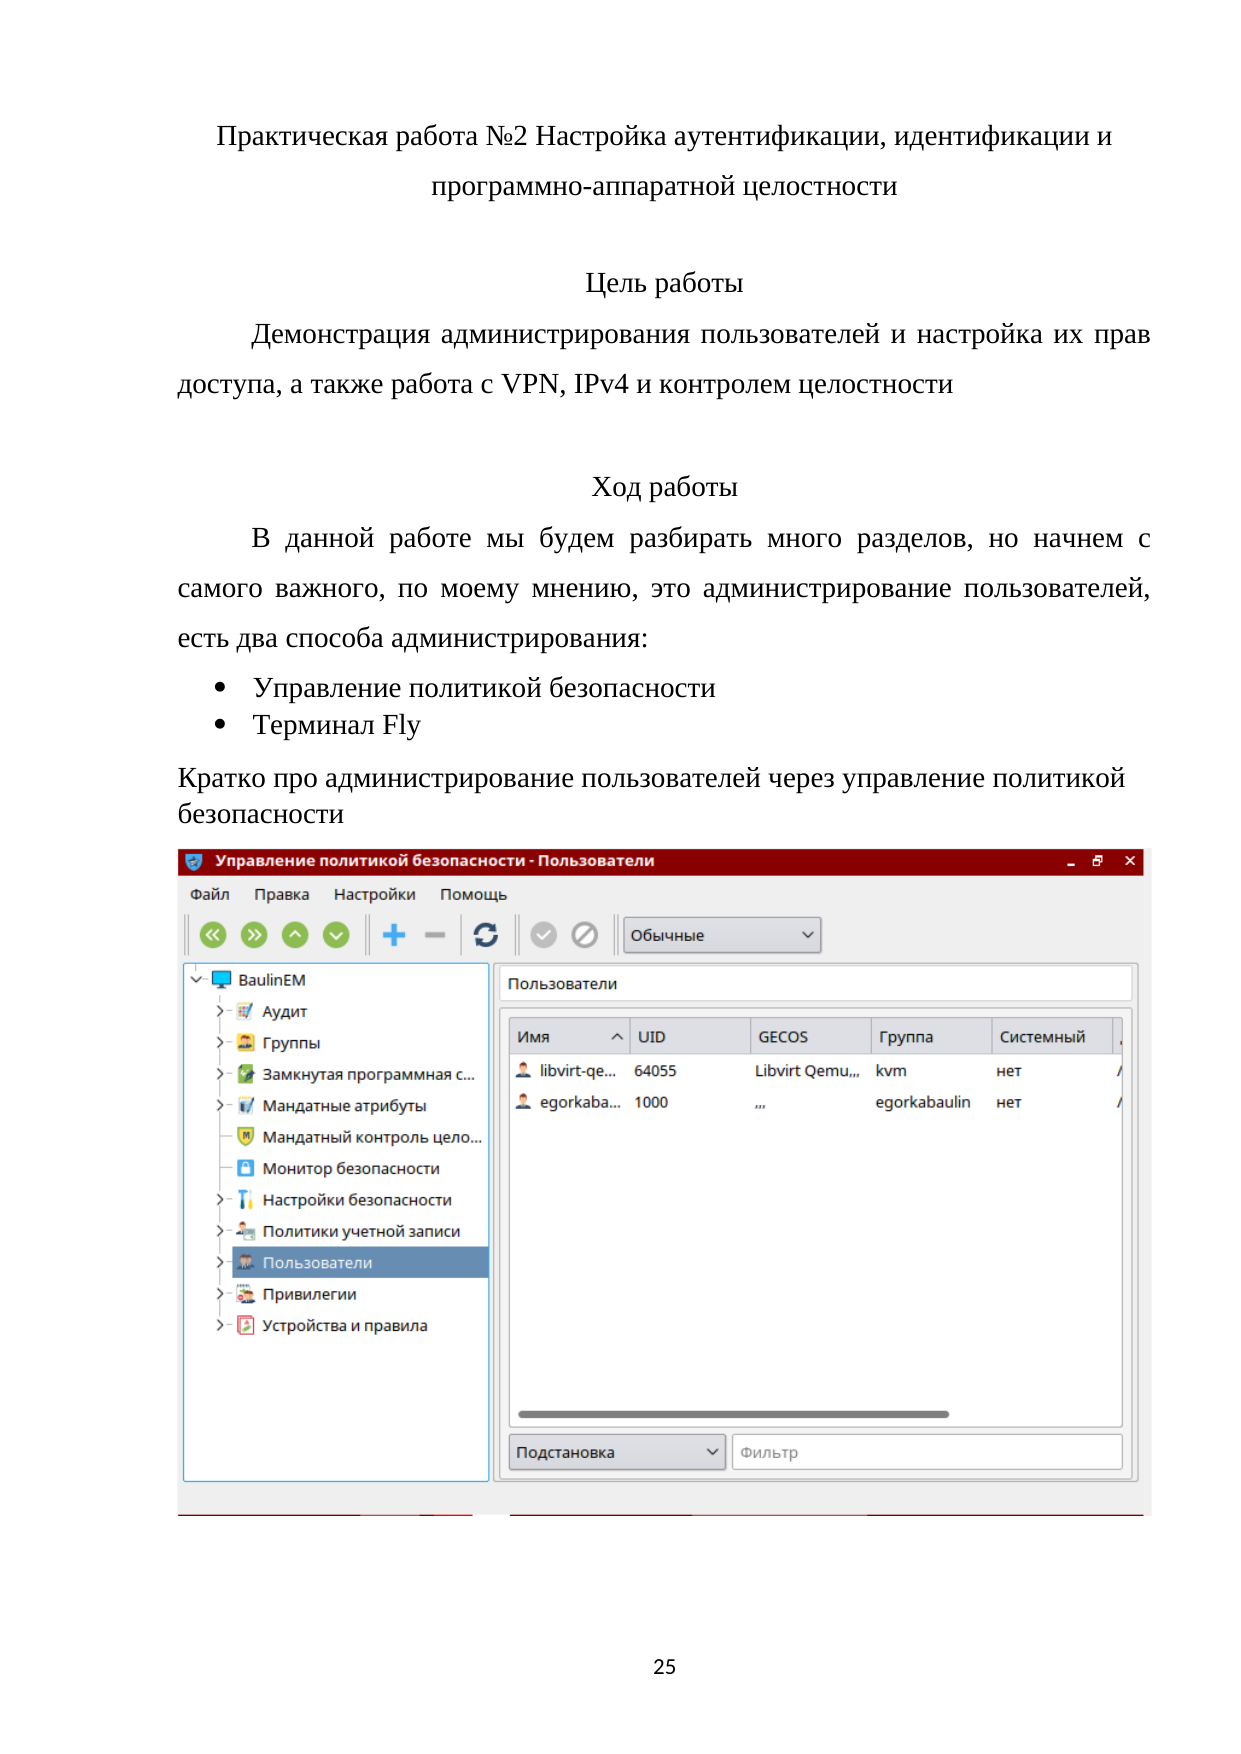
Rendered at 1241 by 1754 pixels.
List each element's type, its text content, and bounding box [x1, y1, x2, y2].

text В данной работе мы будем разбирать много разделов, но начнем с самого важного, по моему мнению, это администрирование пользователей, есть два способа администрирования: [177, 520, 1152, 654]
subtitle Цель работы [177, 266, 1152, 299]
text Практическая работа №2 Настройка аутентификации, идентификации и программно-аппаратной целостности [177, 118, 1152, 202]
subtitle Ход работы [177, 469, 1152, 503]
text Кратко про администрирование пользователей через управление политикой безопасности [177, 760, 1152, 829]
text Демонстрация администрирования пользователей и настройка их прав доступа, а также работа с VPN, IPv4 и контролем целостности [177, 316, 1152, 400]
list Терминал Fly [215, 707, 1152, 741]
picture [177, 848, 1152, 1516]
list Управление политикой безопасности [215, 671, 1152, 704]
